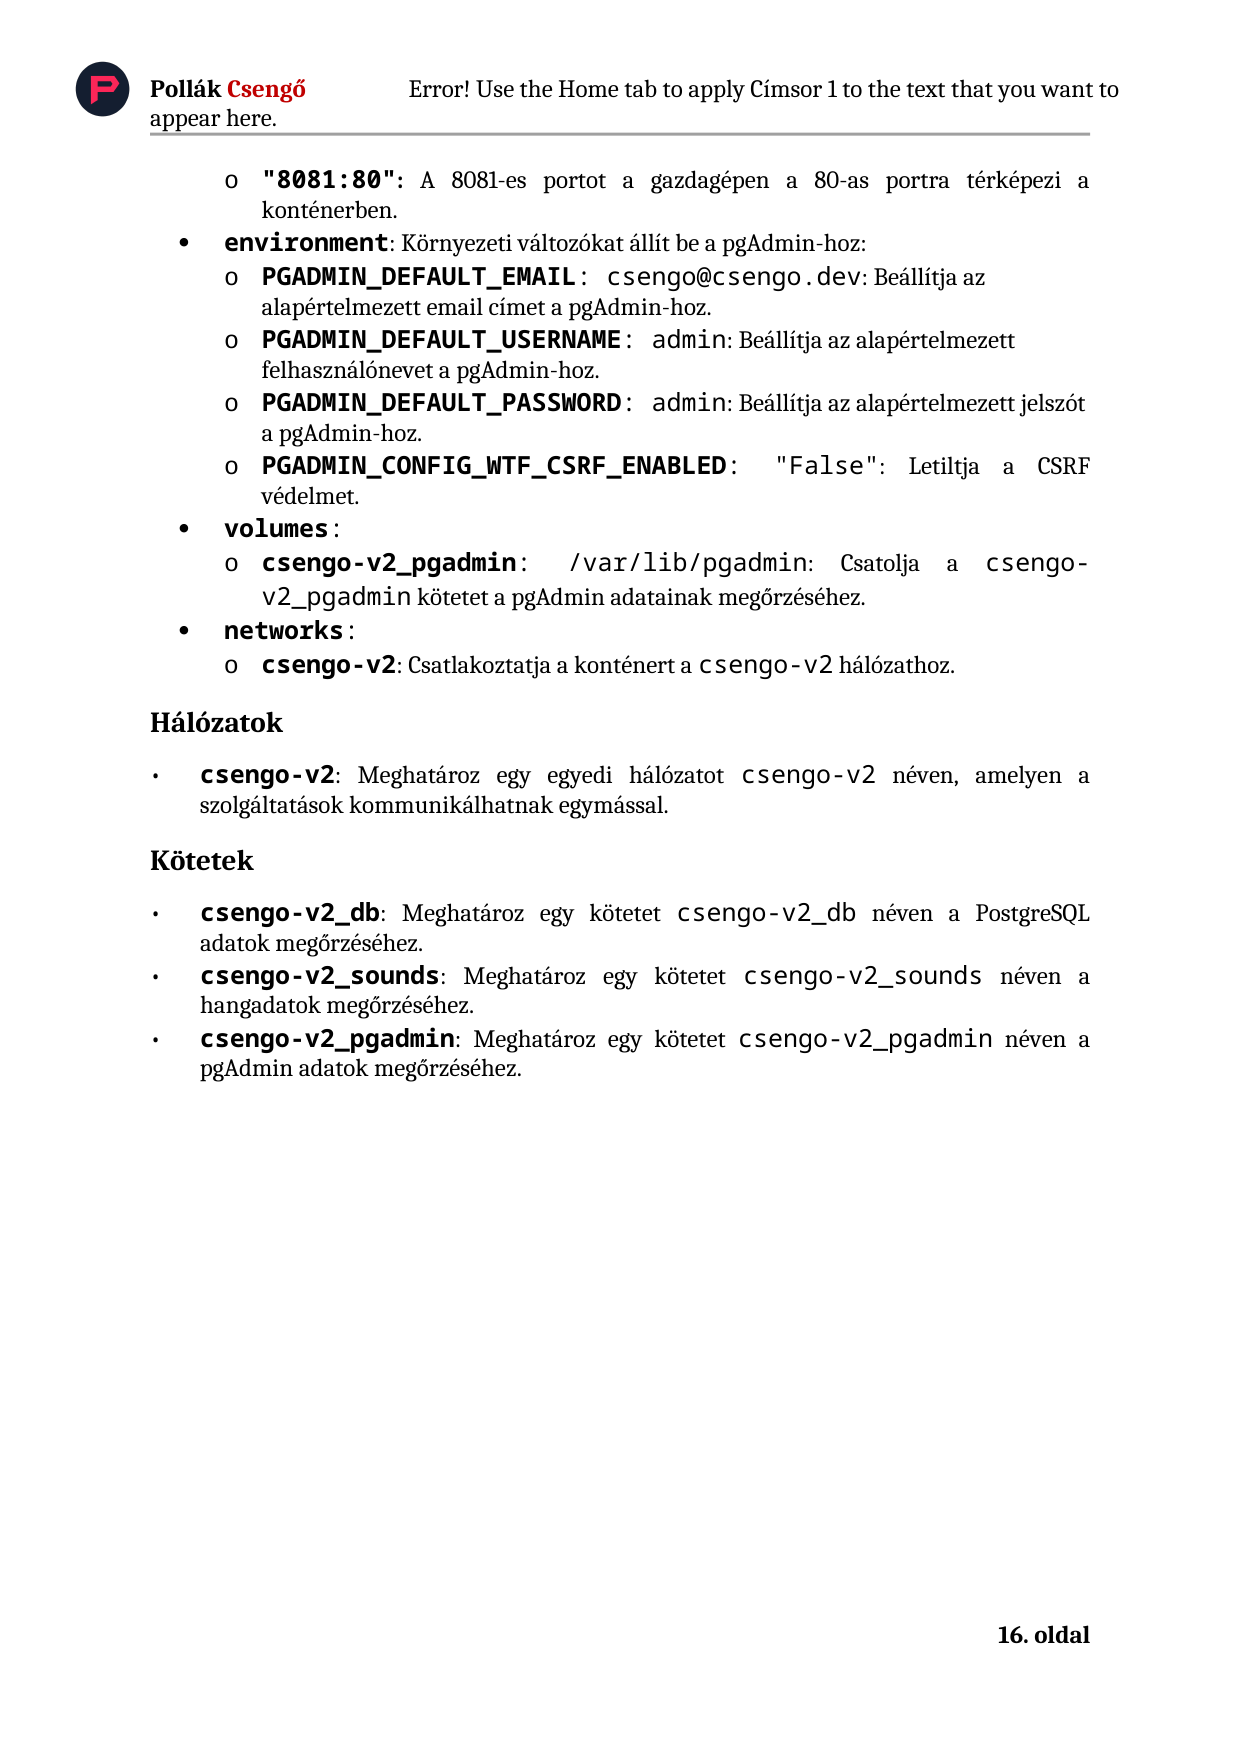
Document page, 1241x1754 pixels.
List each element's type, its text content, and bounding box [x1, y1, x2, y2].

list PGADMIN_CONFIG_WTF_CSRF_ENABLED: "False": Letiltja a CSRF védelmet. [224, 447, 1090, 510]
list PGADMIN_DEFAULT_USERNAME: admin: Beállítja az alapértelmezett felhasználónevet a pgAdmin-hoz. [224, 321, 1090, 384]
list csengo-v2: Csatlakoztatja a konténert a csengo-v2 hálózathoz. [223, 647, 1090, 681]
subtitle Kötetek [150, 844, 1090, 878]
list csengo-v2_pgadmin: /var/lib/pgadmin: Csatolja a csengo-v2_pgadmin kötetet a pgAdmin adatainak megőrzéséhez. [224, 544, 1090, 613]
list networks: [179, 613, 1090, 647]
list csengo-v2_pgadmin: Meghatároz egy kötetet csengo-v2_pgadmin néven a pgAdmin adatok megőrzéséhez. [150, 1020, 1090, 1083]
list environment: Környezeti változókat állít be a pgAdmin-hoz: [179, 224, 1090, 258]
list csengo-v2_db: Meghatároz egy kötetet csengo-v2_db néven a PostgreSQL adatok megőrzéséhez. [150, 894, 1090, 957]
subtitle Hálózatok [150, 706, 1090, 740]
list volumes: [179, 510, 1090, 544]
list PGADMIN_DEFAULT_EMAIL: csengo@csengo.dev: Beállítja az alapértelmezett email címet a pgAdmin-hoz. [224, 258, 1090, 321]
list csengo-v2_sounds: Meghatároz egy kötetet csengo-v2_sounds néven a hangadatok megőrzéséhez. [150, 957, 1090, 1020]
picture [71, 57, 132, 118]
list PGADMIN_DEFAULT_PASSWORD: admin: Beállítja az alapértelmezett jelszót a pgAdmin-hoz. [224, 384, 1090, 447]
list csengo-v2: Meghatároz egy egyedi hálózatot csengo-v2 néven, amelyen a szolgáltatások kommunikálhatnak egymással. [150, 756, 1090, 819]
list "8081:80": A 8081-es portot a gazdagépen a 80-as portra térképezi a konténerben. [224, 161, 1090, 224]
